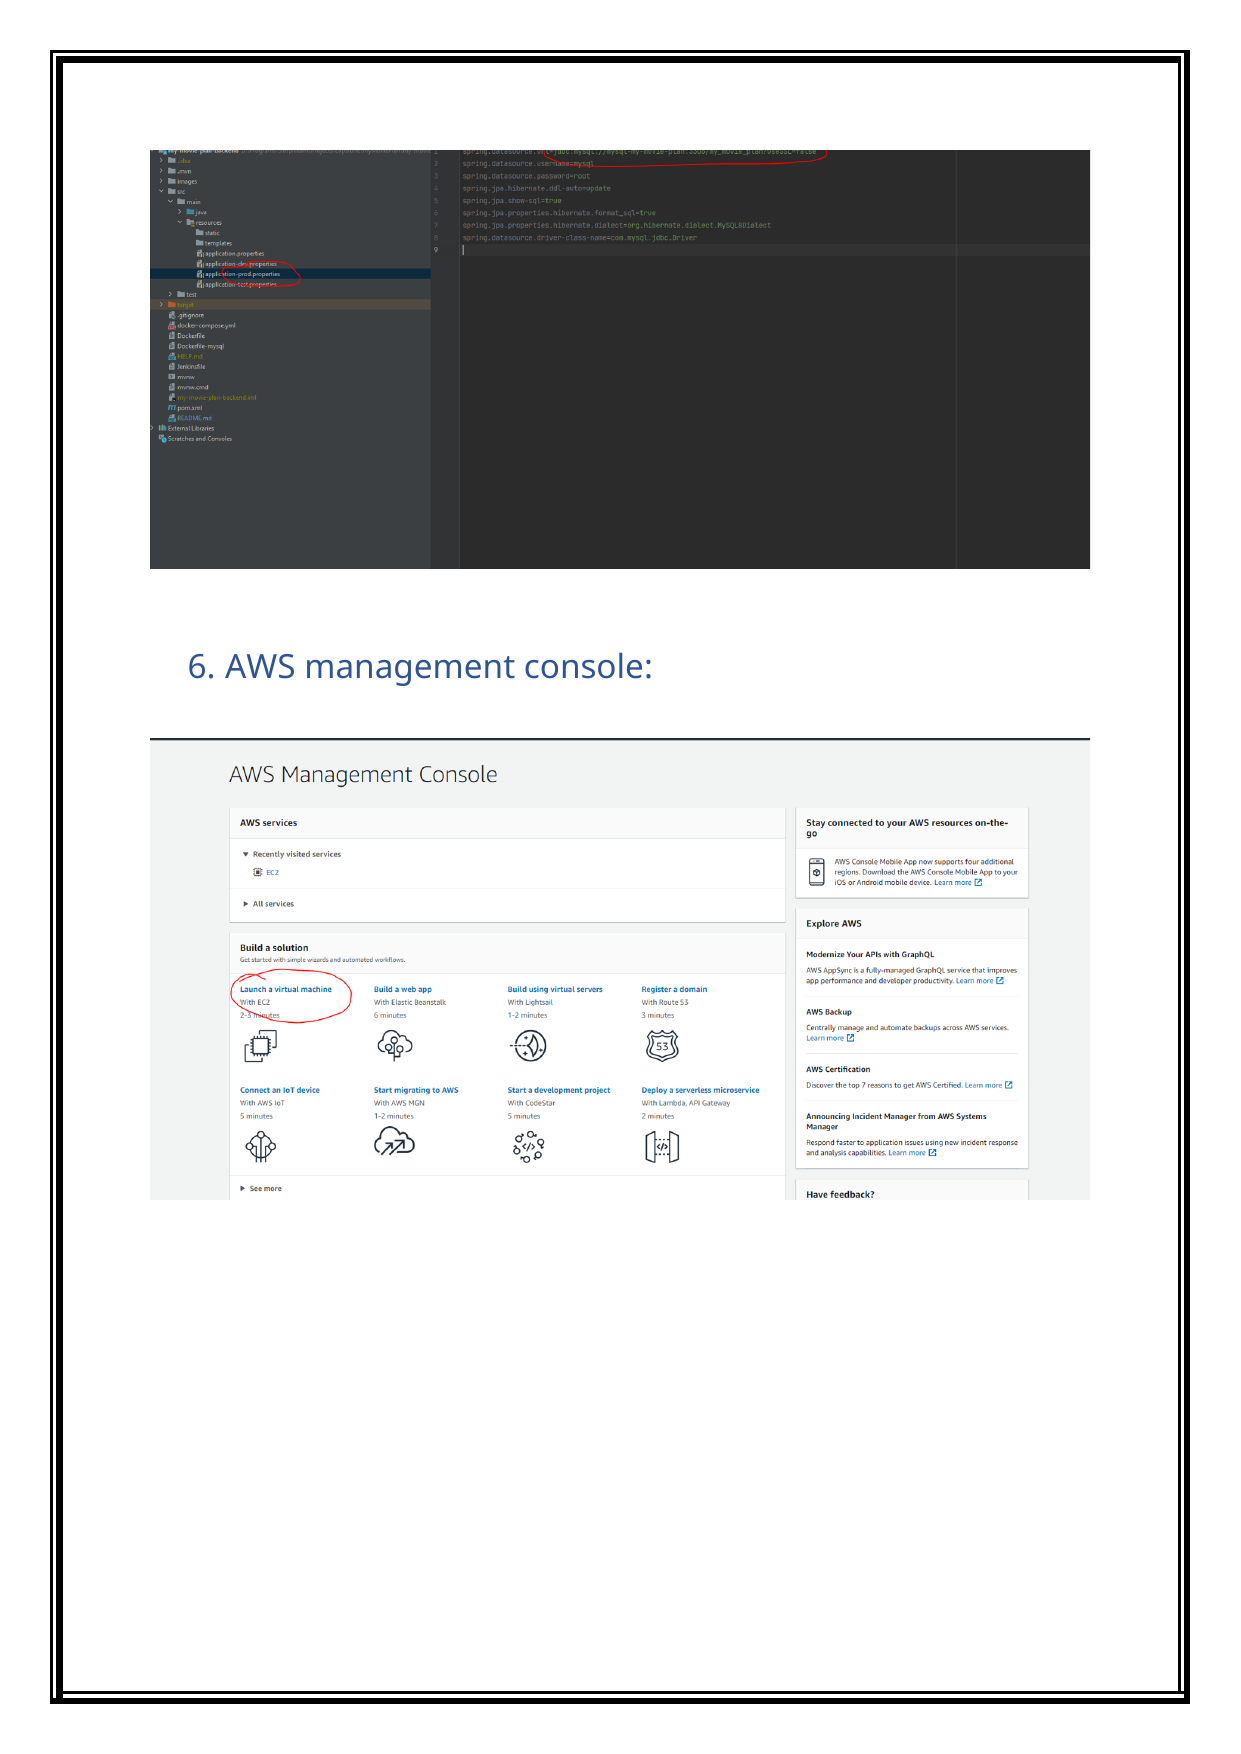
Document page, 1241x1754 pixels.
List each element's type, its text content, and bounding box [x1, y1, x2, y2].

subtitle AWS management console: [187, 643, 1090, 688]
picture [150, 738, 1091, 1200]
picture [150, 150, 1091, 569]
